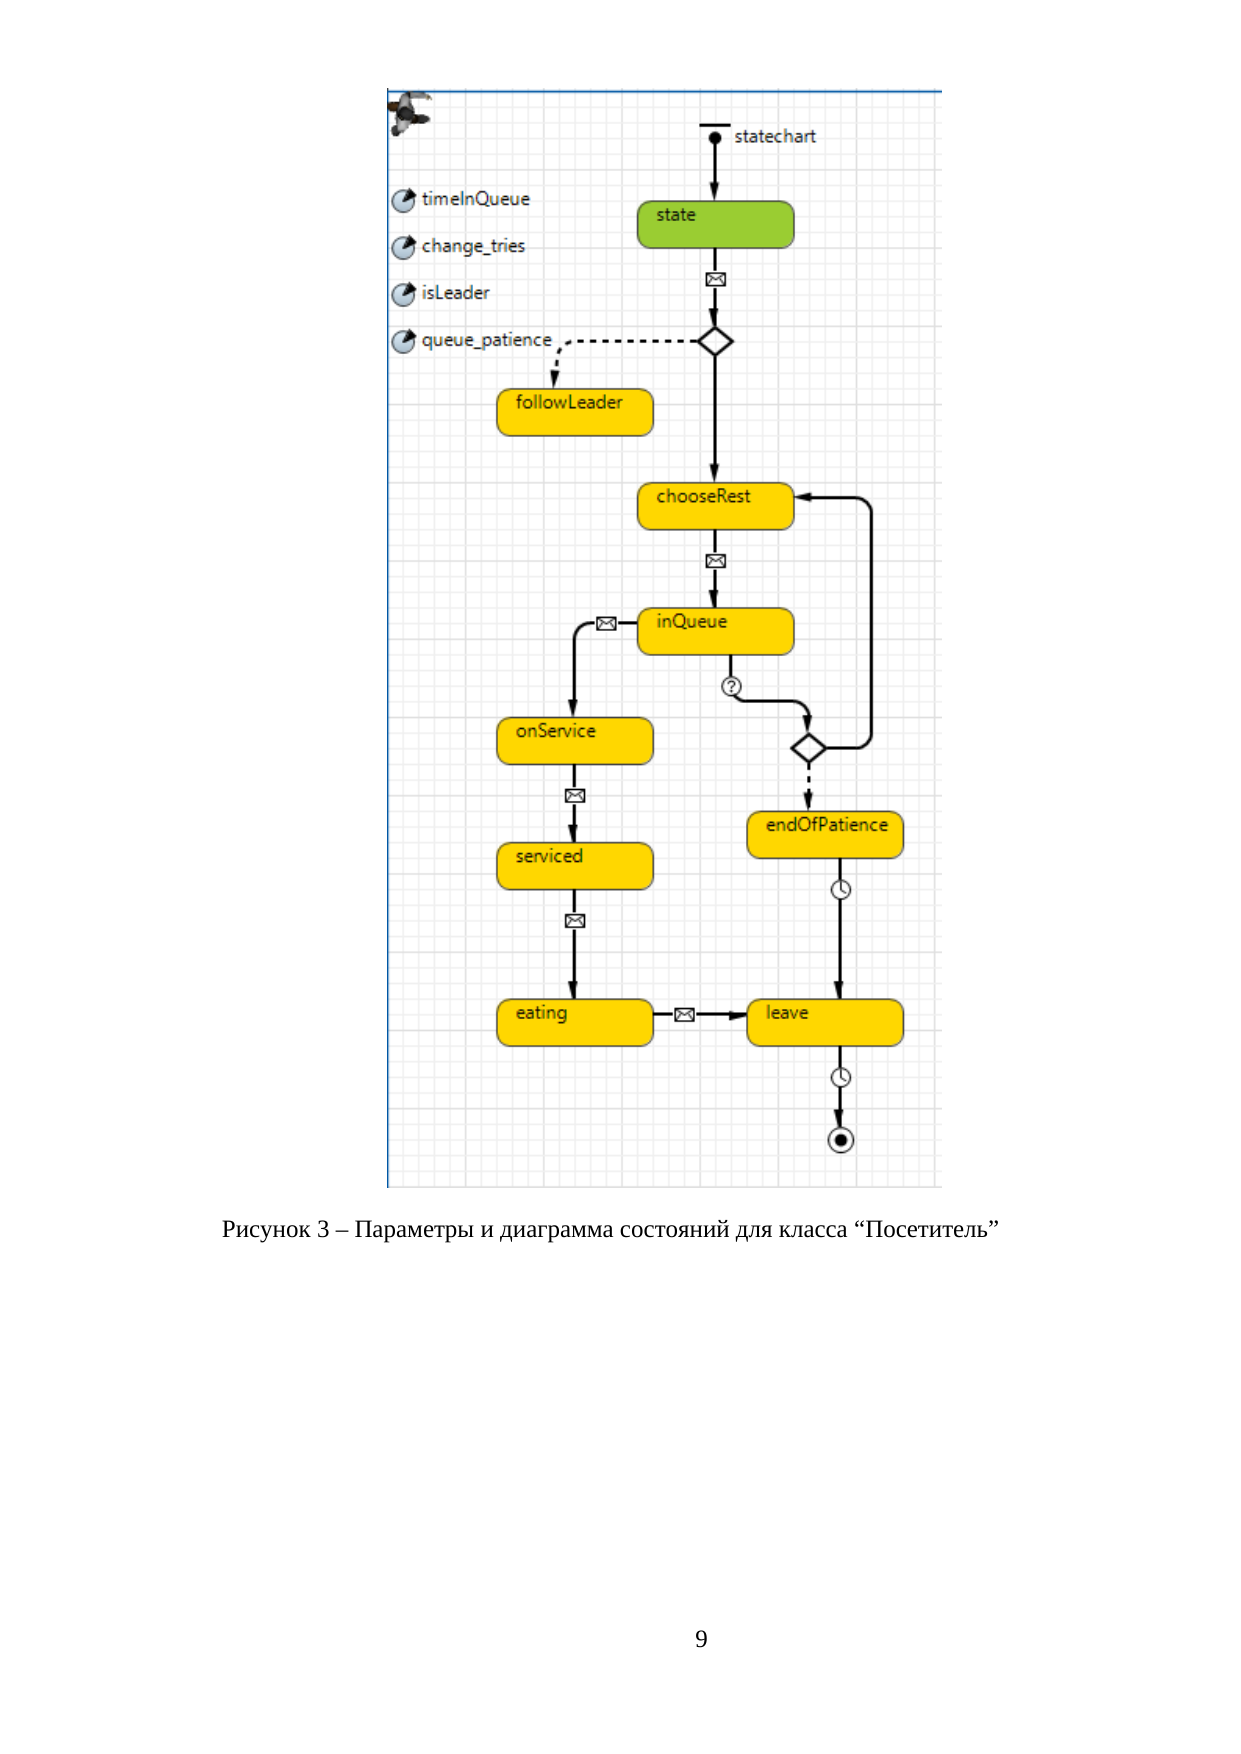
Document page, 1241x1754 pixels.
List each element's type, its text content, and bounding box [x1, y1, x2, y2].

text Рисунок 3 – Параметры и диаграмма состояний для класса “Посетитель” [148, 1214, 1181, 1243]
picture [387, 88, 942, 1188]
